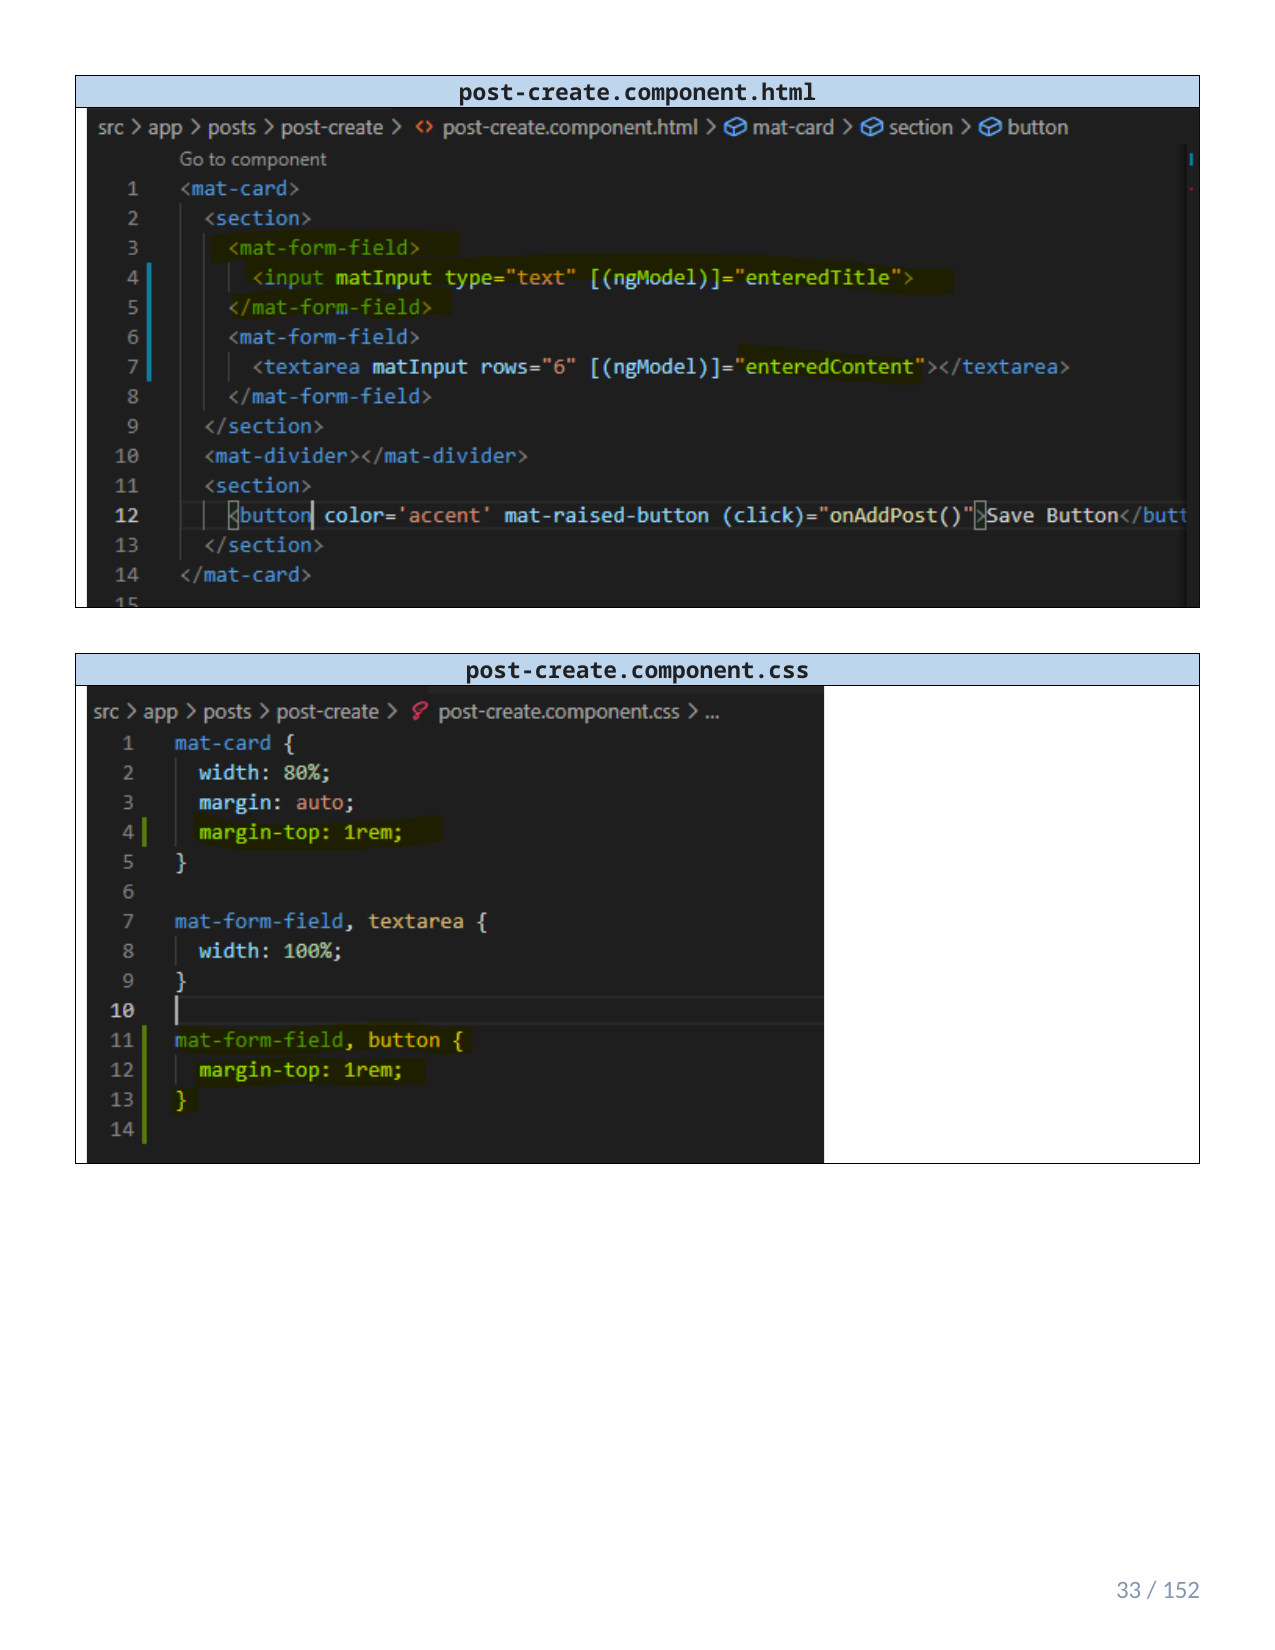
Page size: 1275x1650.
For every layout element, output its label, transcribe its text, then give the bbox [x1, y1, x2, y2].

table_cell [76, 108, 86, 607]
picture [86, 686, 825, 1163]
picture [86, 108, 1200, 607]
table_header post-create.component.html [76, 76, 1199, 107]
table_header post-create.component.css [76, 654, 1199, 685]
table_cell [825, 686, 1199, 1163]
table_cell [76, 686, 86, 1163]
